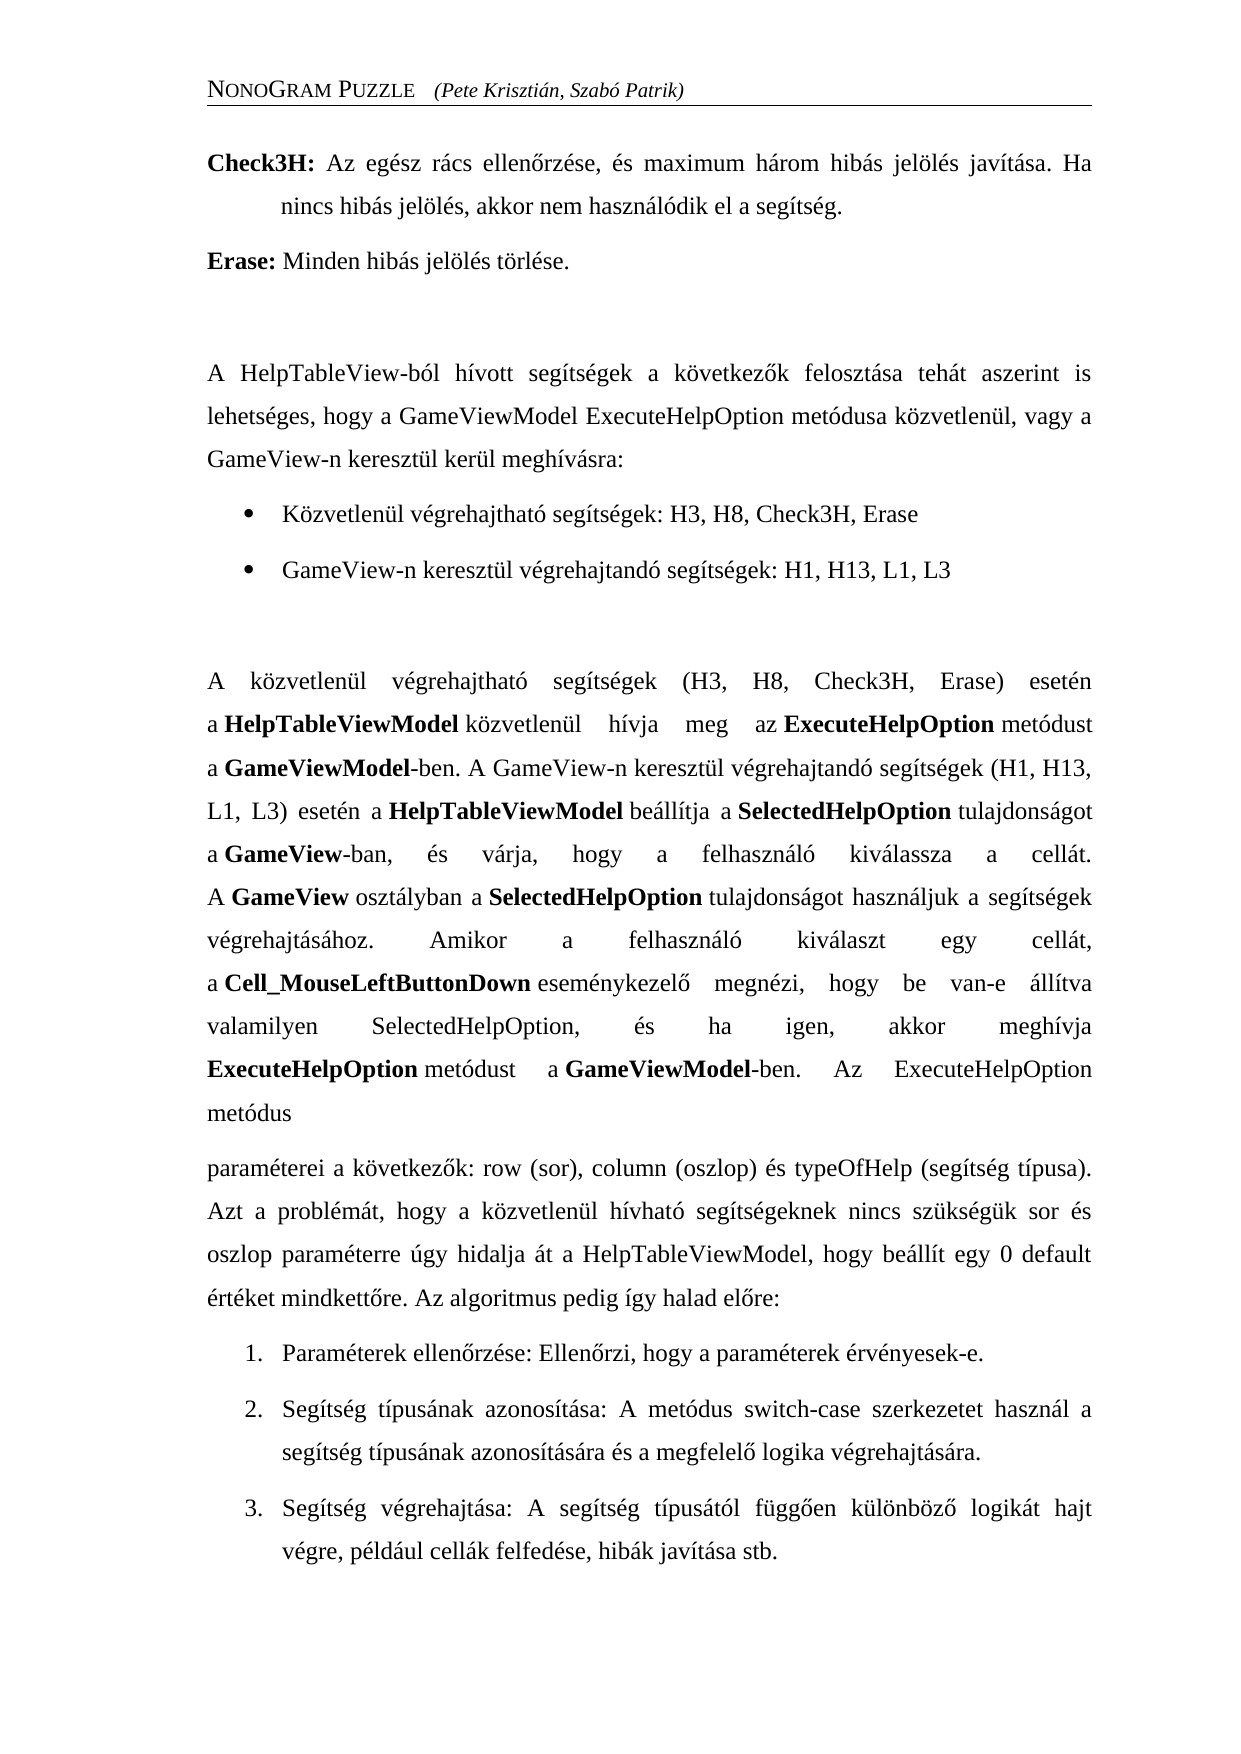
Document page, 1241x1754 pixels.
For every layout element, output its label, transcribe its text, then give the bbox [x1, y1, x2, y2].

text A HelpTableView-ból hívott segítségek a következők felosztása tehát aszerint is lehetséges, hogy a GameViewModel ExecuteHelpOption metódusa közvetlenül, vagy a GameView-n keresztül kerül meghívásra: [207, 358, 1092, 473]
text Erase: Minden hibás jelölés törlése. [207, 246, 1092, 275]
list Segítség típusának azonosítása: A metódus switch-case szerkezetet használ a segítség típusának azonosítására és a megfelelő logika végrehajtására. [244, 1394, 1092, 1466]
list GameView-n keresztül végrehajtandó segítségek: H1, H13, L1, L3 [244, 555, 1092, 584]
list Segítség végrehajtása: A segítség típusától függően különböző logikát hajt végre, például cellák felfedése, hibák javítása stb. [244, 1493, 1092, 1564]
text A közvetlenül végrehajtható segítségek (H3, H8, Check3H, Erase) esetén a HelpTableViewModel közvetlenül hívja meg az ExecuteHelpOption metódust a GameViewModel-ben. A GameView-n keresztül végrehajtandó segítségek (H1, H13, L1, L3) esetén a HelpTableViewModel beállítja a SelectedHelpOption tulajdonságot a GameView-ban, és várja, hogy a felhasználó kiválassza a cellát. A GameView osztályban a SelectedHelpOption tulajdonságot használjuk a segítségek végrehajtásához. Amikor a felhasználó kiválaszt egy cellát, a Cell_MouseLeftButtonDown eseménykezelő megnézi, hogy be van-e állítva valamilyen SelectedHelpOption, és ha igen, akkor meghívja ExecuteHelpOption metódust a GameViewModel-ben. Az ExecuteHelpOption metódus [207, 666, 1092, 1126]
text Check3H: Az egész rács ellenőrzése, és maximum három hibás jelölés javítása. Ha nincs hibás jelölés, akkor nem használódik el a segítség. [207, 148, 1092, 219]
list Paraméterek ellenőrzése: Ellenőrzi, hogy a paraméterek érvényesek-e. [244, 1338, 1092, 1367]
text paraméterei a következők: row (sor), column (oszlop) és typeOfHelp (segítség típusa). Azt a problémát, hogy a közvetlenül hívható segítségeknek nincs szükségük sor és oszlop paraméterre úgy hidalja át a HelpTableViewModel, hogy beállít egy 0 default értéket mindkettőre. Az algoritmus pedig így halad előre: [207, 1153, 1092, 1311]
list Közvetlenül végrehajtható segítségek: H3, H8, Check3H, Erase [244, 499, 1092, 528]
